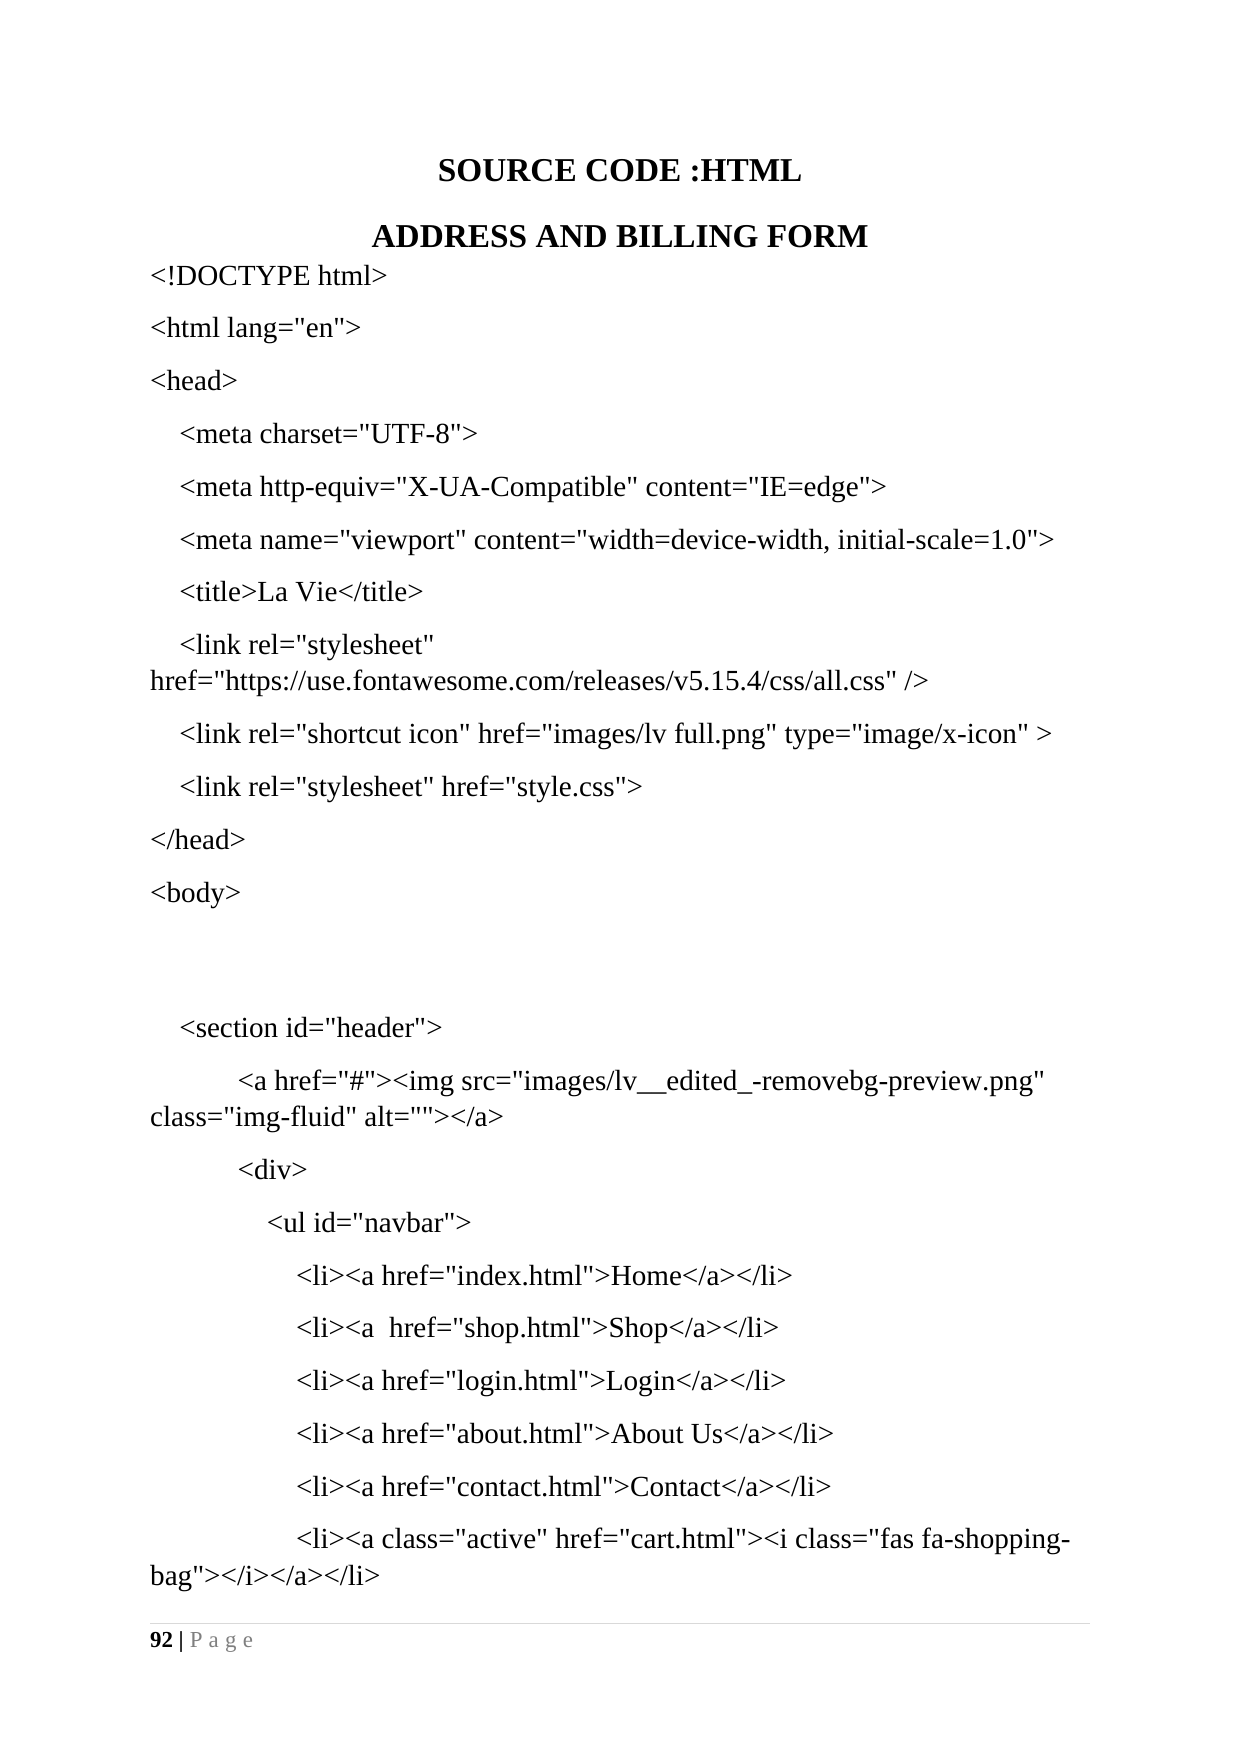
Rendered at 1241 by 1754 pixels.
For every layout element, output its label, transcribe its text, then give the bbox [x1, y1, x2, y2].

text <link rel="shortcut icon" href="images/lv full.png" type="image/x-icon" > [150, 716, 1090, 750]
text <title>La Vie</title> [150, 574, 1090, 608]
text <ul id="navbar"> [150, 1205, 1090, 1238]
text <li><a href="login.html">Login</a></li> [150, 1363, 1090, 1397]
text <li><a href="contact.html">Contact</a></li> [150, 1469, 1090, 1502]
text <meta name="viewport" content="width=device-width, initial-scale=1.0"> [150, 522, 1090, 555]
text </head> [150, 822, 1090, 856]
text <li><a href="shop.html">Shop</a></li> [150, 1310, 1090, 1344]
text <section id="header"> [150, 1010, 1090, 1044]
subtitle ADDRESS AND BILLING FORM [150, 216, 1090, 255]
text <html lang="en"> [150, 311, 1090, 344]
text <li><a class="active" href="cart.html"><i class="fas fa-shopping-bag"></i></a></li> [150, 1522, 1090, 1591]
text <!DOCTYPE html> [150, 258, 1090, 291]
text <meta charset="UTF-8"> [150, 416, 1090, 450]
text <a href="#"><img src="images/lv__edited_-removebg-preview.png" class="img-fluid" alt=""></a> [150, 1063, 1090, 1133]
text <head> [150, 363, 1090, 397]
text <body> [150, 875, 1090, 908]
text <li><a href="about.html">About Us</a></li> [150, 1416, 1090, 1449]
text SOURCE CODE :HTML [150, 150, 1090, 188]
text <div> [150, 1152, 1090, 1186]
text <link rel="stylesheet" href="https://use.fontawesome.com/releases/v5.15.4/css/all.css" /> [150, 627, 1090, 697]
text <meta http-equiv="X-UA-Compatible" content="IE=edge"> [150, 469, 1090, 502]
text <li><a href="index.html">Home</a></li> [150, 1258, 1090, 1291]
text <link rel="stylesheet" href="style.css"> [150, 769, 1090, 803]
